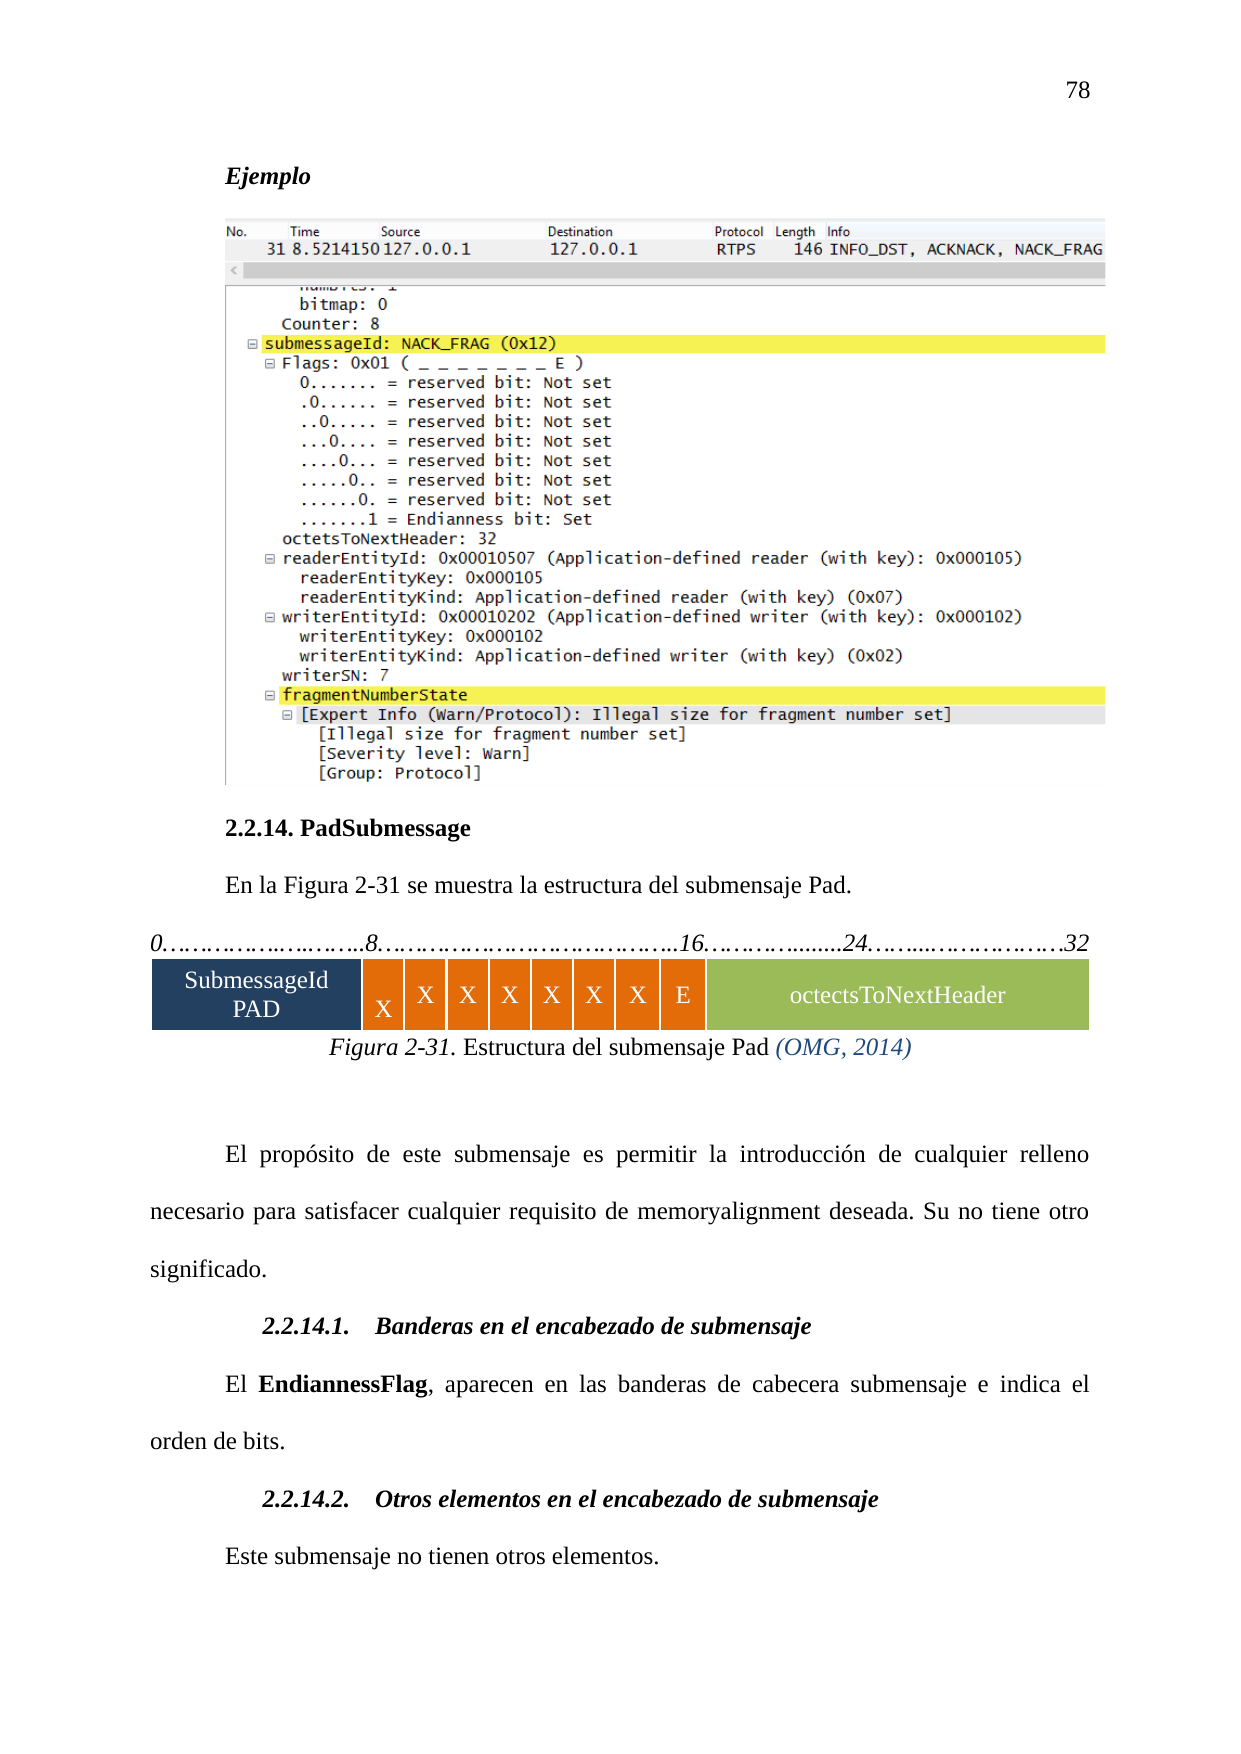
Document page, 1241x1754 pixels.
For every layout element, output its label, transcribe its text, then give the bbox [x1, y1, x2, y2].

table_header X [616, 959, 659, 1030]
subtitle PadSubmessage [225, 813, 1090, 842]
text El EndiannessFlag, aparecen en las banderas de cabecera submensaje e indica el orden de bits. [150, 1369, 1090, 1455]
table_header X [405, 959, 445, 1030]
text Figura 2-15. Estructura del submensaje Pad [150, 1032, 1090, 1061]
picture [225, 218, 1106, 785]
text 0…………….….……..8…………………………………..16…………........24……...………………32 [150, 928, 1090, 957]
table_header X [448, 959, 488, 1030]
text El propósito de este submensaje es permitir la introducción de cualquier relleno necesario para satisfacer cualquier requisito de memoryalignment deseada. Su no tiene otro significado. [150, 1139, 1090, 1283]
table_header X [574, 959, 614, 1030]
subtitle Ejemplo [150, 161, 1090, 190]
subtitle Otros elementos en el encabezado de submensaje [262, 1484, 1090, 1513]
table_header X [532, 959, 572, 1030]
table_header X [490, 959, 530, 1030]
table_header X [363, 959, 403, 1030]
subtitle Banderas en el encabezado de submensaje [262, 1311, 1090, 1340]
table_header octectsToNextHeader [707, 959, 1089, 1030]
table_header E [661, 959, 705, 1030]
table_header SubmessageId PAD [152, 959, 361, 1030]
text Este submensaje no tienen otros elementos. [150, 1541, 1090, 1570]
